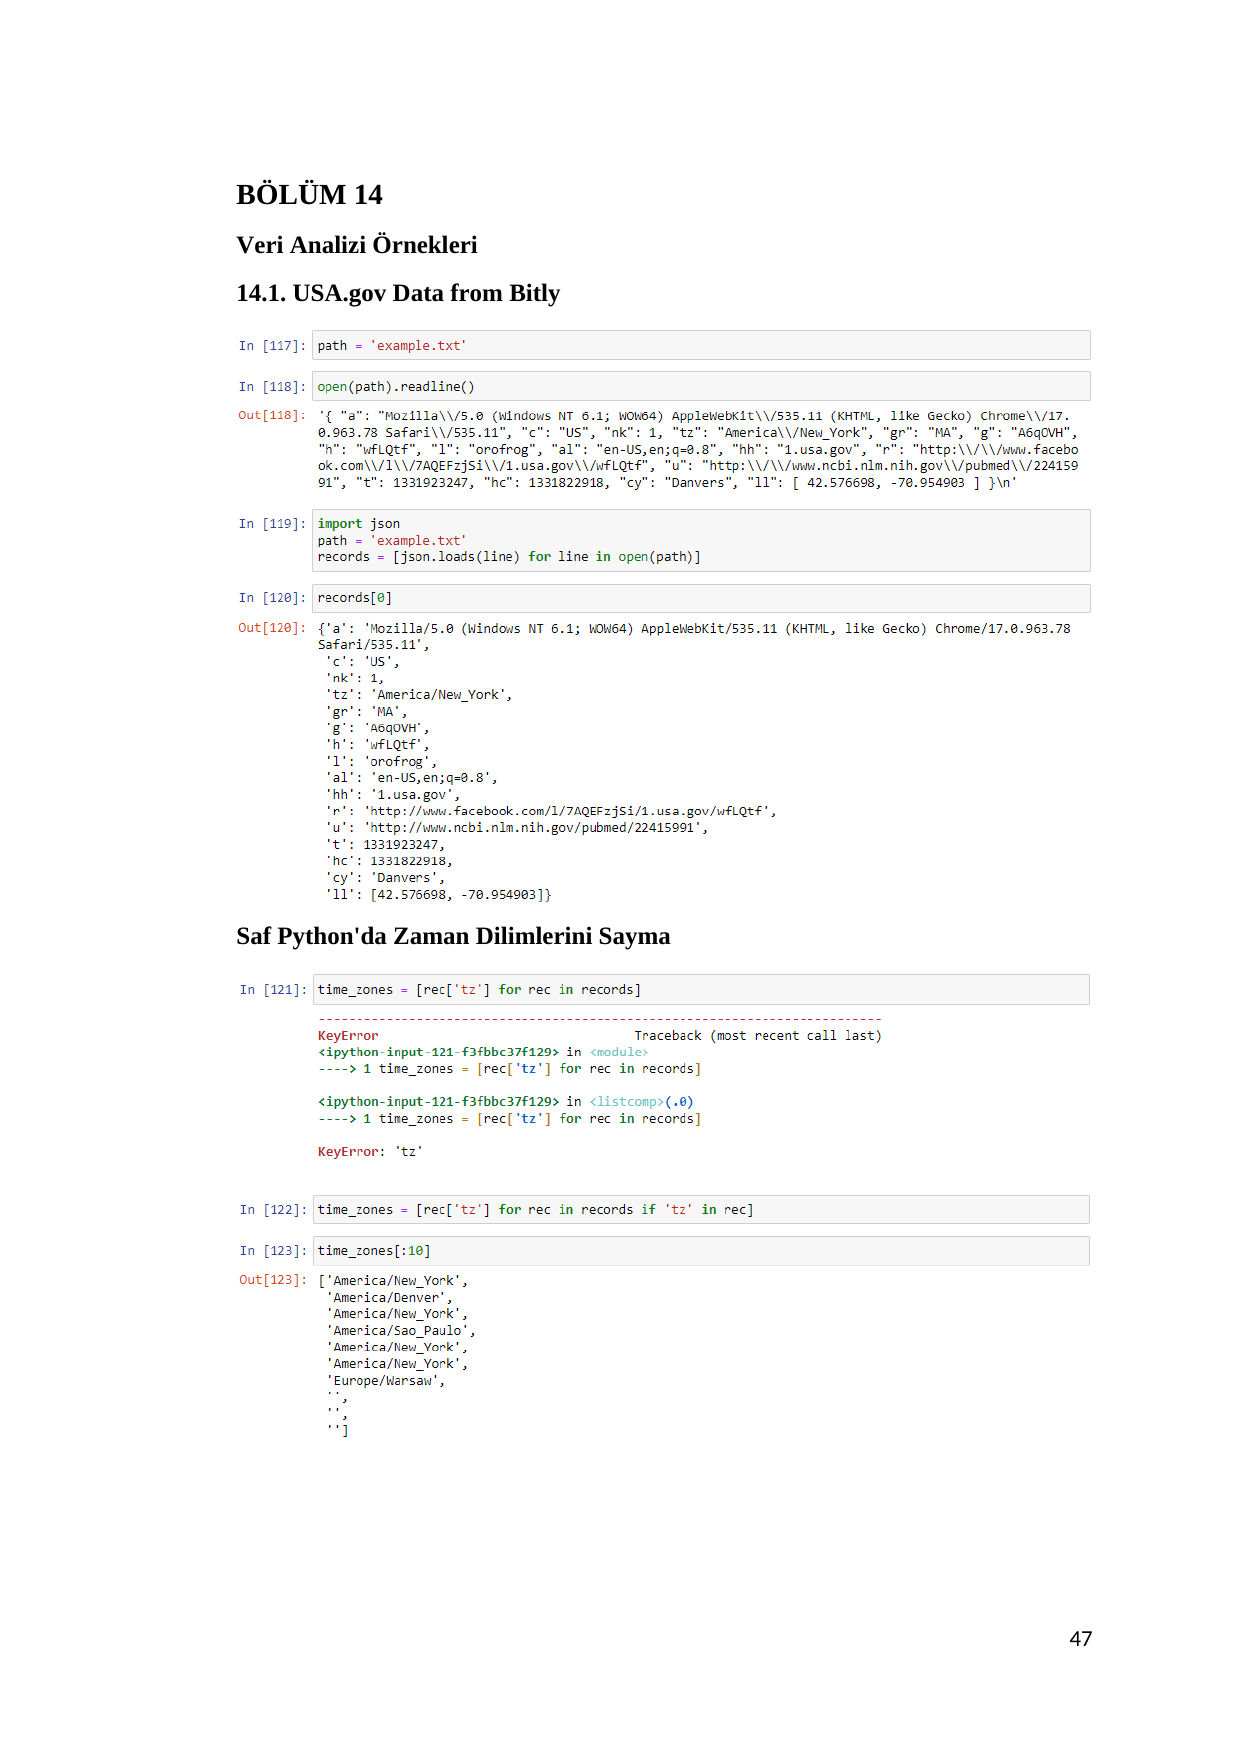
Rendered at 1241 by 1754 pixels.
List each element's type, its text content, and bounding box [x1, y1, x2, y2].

picture [236, 968, 1093, 1452]
text BÖLÜM 14 [236, 177, 1092, 211]
text Saf Python'da Zaman Dilimlerini Sayma [236, 921, 1092, 949]
picture [236, 325, 1093, 902]
text Veri Analizi Örnekleri [236, 230, 1092, 259]
text 14.1. USA.gov Data from Bitly [236, 278, 1092, 306]
